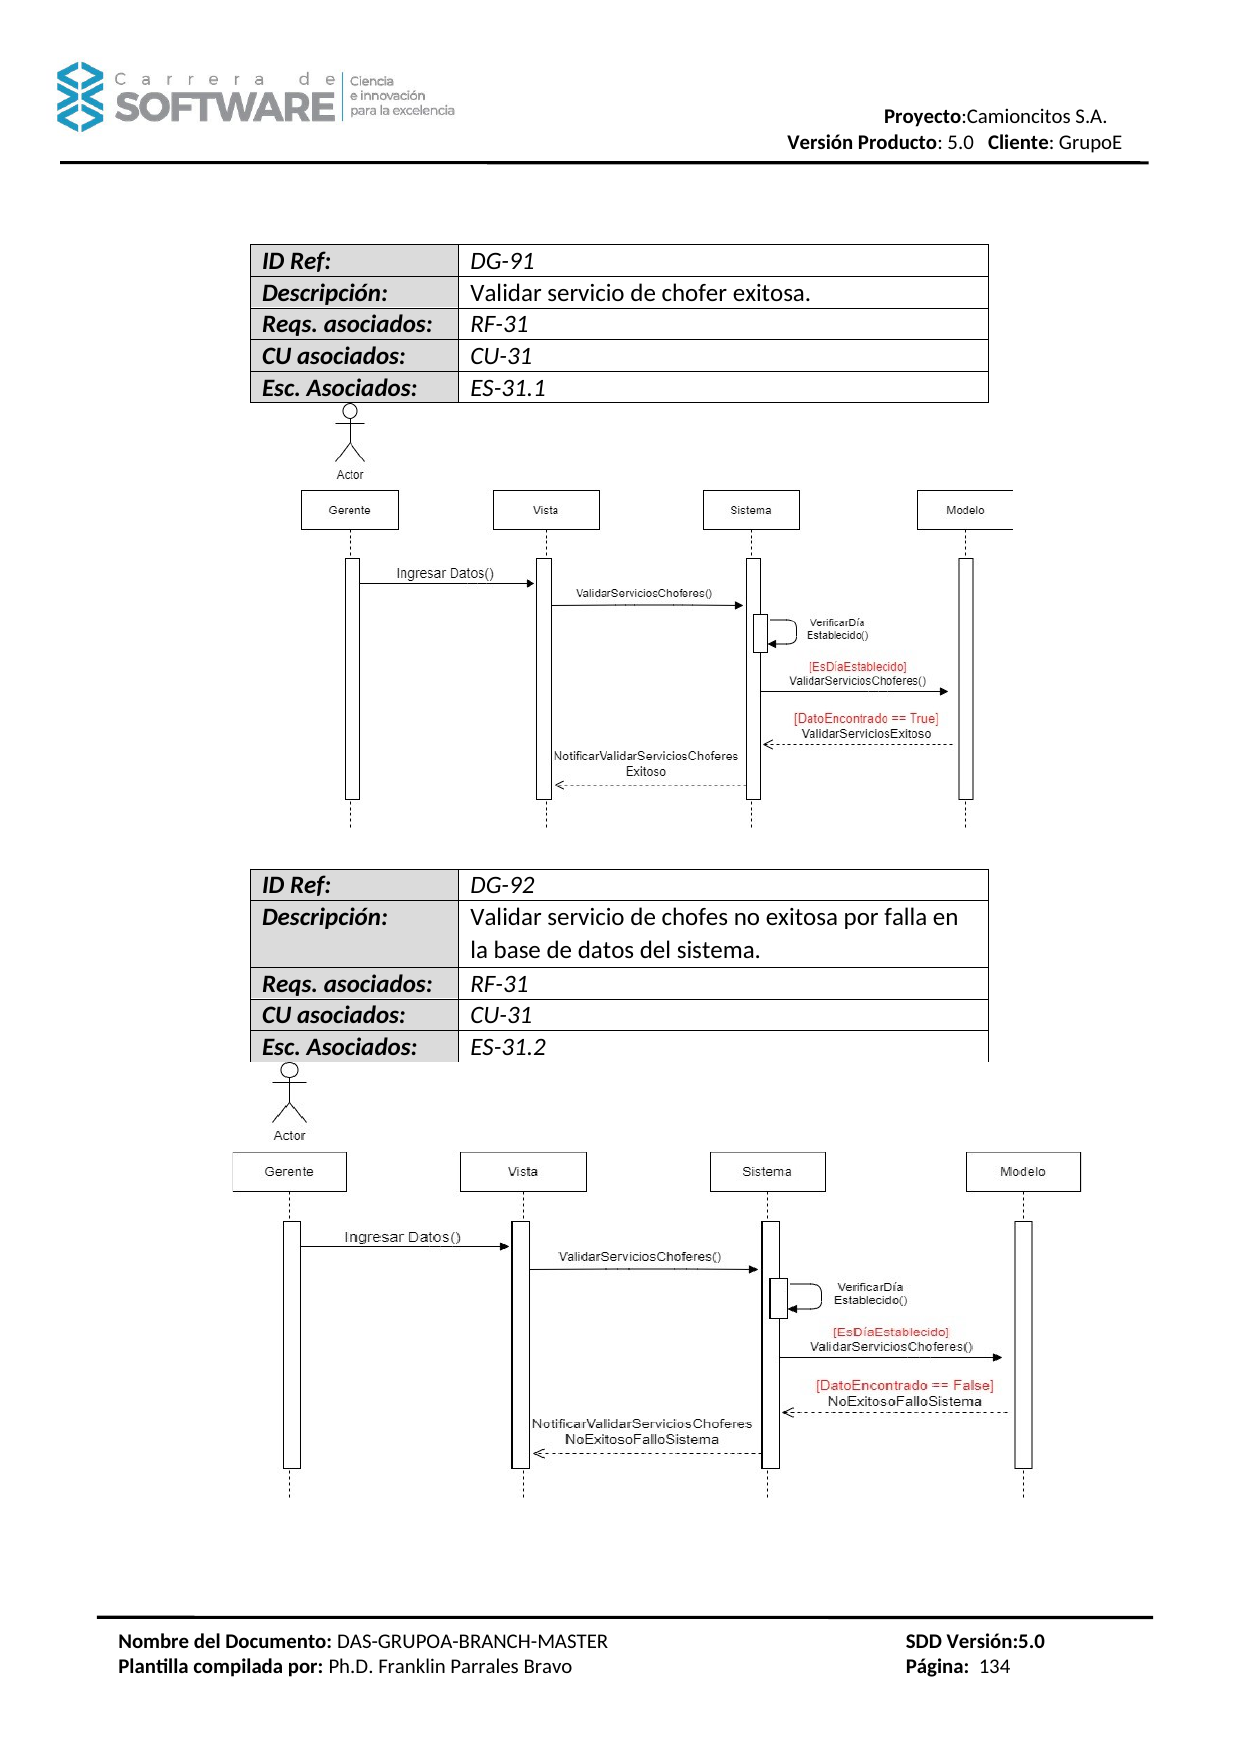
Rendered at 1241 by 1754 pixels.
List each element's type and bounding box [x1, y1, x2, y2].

picture [232, 1062, 1082, 1513]
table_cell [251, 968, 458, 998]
picture [301, 403, 1013, 840]
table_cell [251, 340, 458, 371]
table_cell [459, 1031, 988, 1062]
picture [46, 46, 461, 154]
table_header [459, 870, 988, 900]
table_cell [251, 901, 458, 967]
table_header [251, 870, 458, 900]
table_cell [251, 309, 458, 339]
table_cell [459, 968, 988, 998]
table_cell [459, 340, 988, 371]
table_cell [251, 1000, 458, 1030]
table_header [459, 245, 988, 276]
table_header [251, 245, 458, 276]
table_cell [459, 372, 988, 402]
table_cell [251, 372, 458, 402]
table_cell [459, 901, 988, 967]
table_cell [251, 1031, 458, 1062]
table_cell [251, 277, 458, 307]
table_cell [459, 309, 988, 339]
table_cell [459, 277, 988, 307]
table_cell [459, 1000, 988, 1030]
